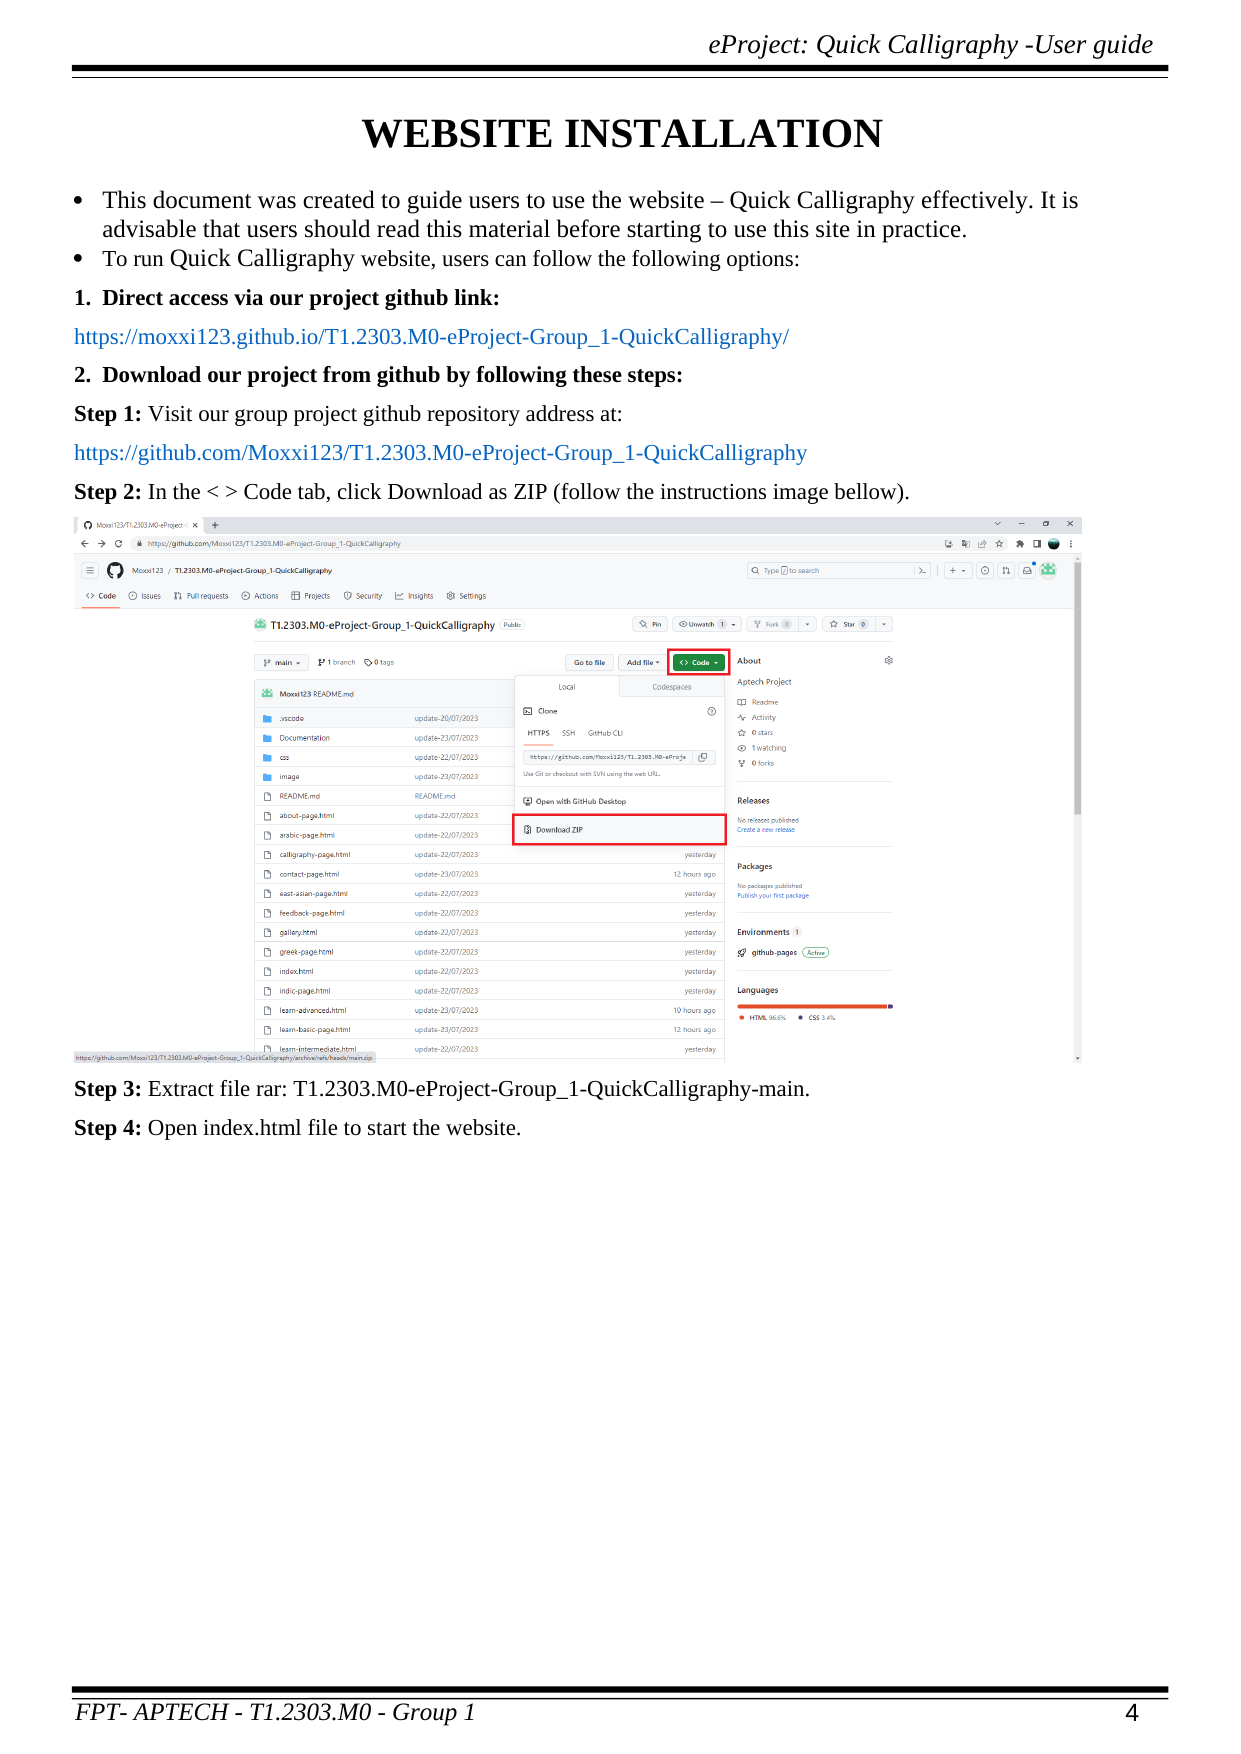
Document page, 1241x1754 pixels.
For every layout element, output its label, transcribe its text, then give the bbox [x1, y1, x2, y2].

text Step 2: In the < > Code tab, click Download as ZIP (follow the instructions image bellow). [74, 478, 1170, 504]
text https://github.com/Moxxi123/T1.2303.M0-eProject-Group_1-QuickCalligraphy [74, 439, 1170, 466]
list https://moxxi123.github.io/T1.2303.M0-eProject-Group_1-QuickCalligraphy/ [74, 323, 1170, 349]
list Direct access via our project github link: [74, 284, 1170, 310]
picture [73, 517, 1082, 1063]
list To run Quick Calligraphy website, users can follow the following options: [74, 243, 1170, 271]
subtitle WEBSITE INSTALLATION [74, 108, 1170, 156]
text Step 4: Open index.html file to start the website. [74, 1114, 1170, 1141]
list Download our project from github by following these steps: [74, 362, 1170, 388]
text Step 3: Extract file rar: T1.2303.M0-eProject-Group_1-QuickCalligraphy-main. [74, 1076, 1170, 1102]
text Step 1: Visit our group project github repository address at: [74, 400, 1170, 427]
list This document was created to guide users to use the website – Quick Calligraphy effectively. It is advisable that users should read this material before starting to use this site in practice. [74, 185, 1170, 243]
